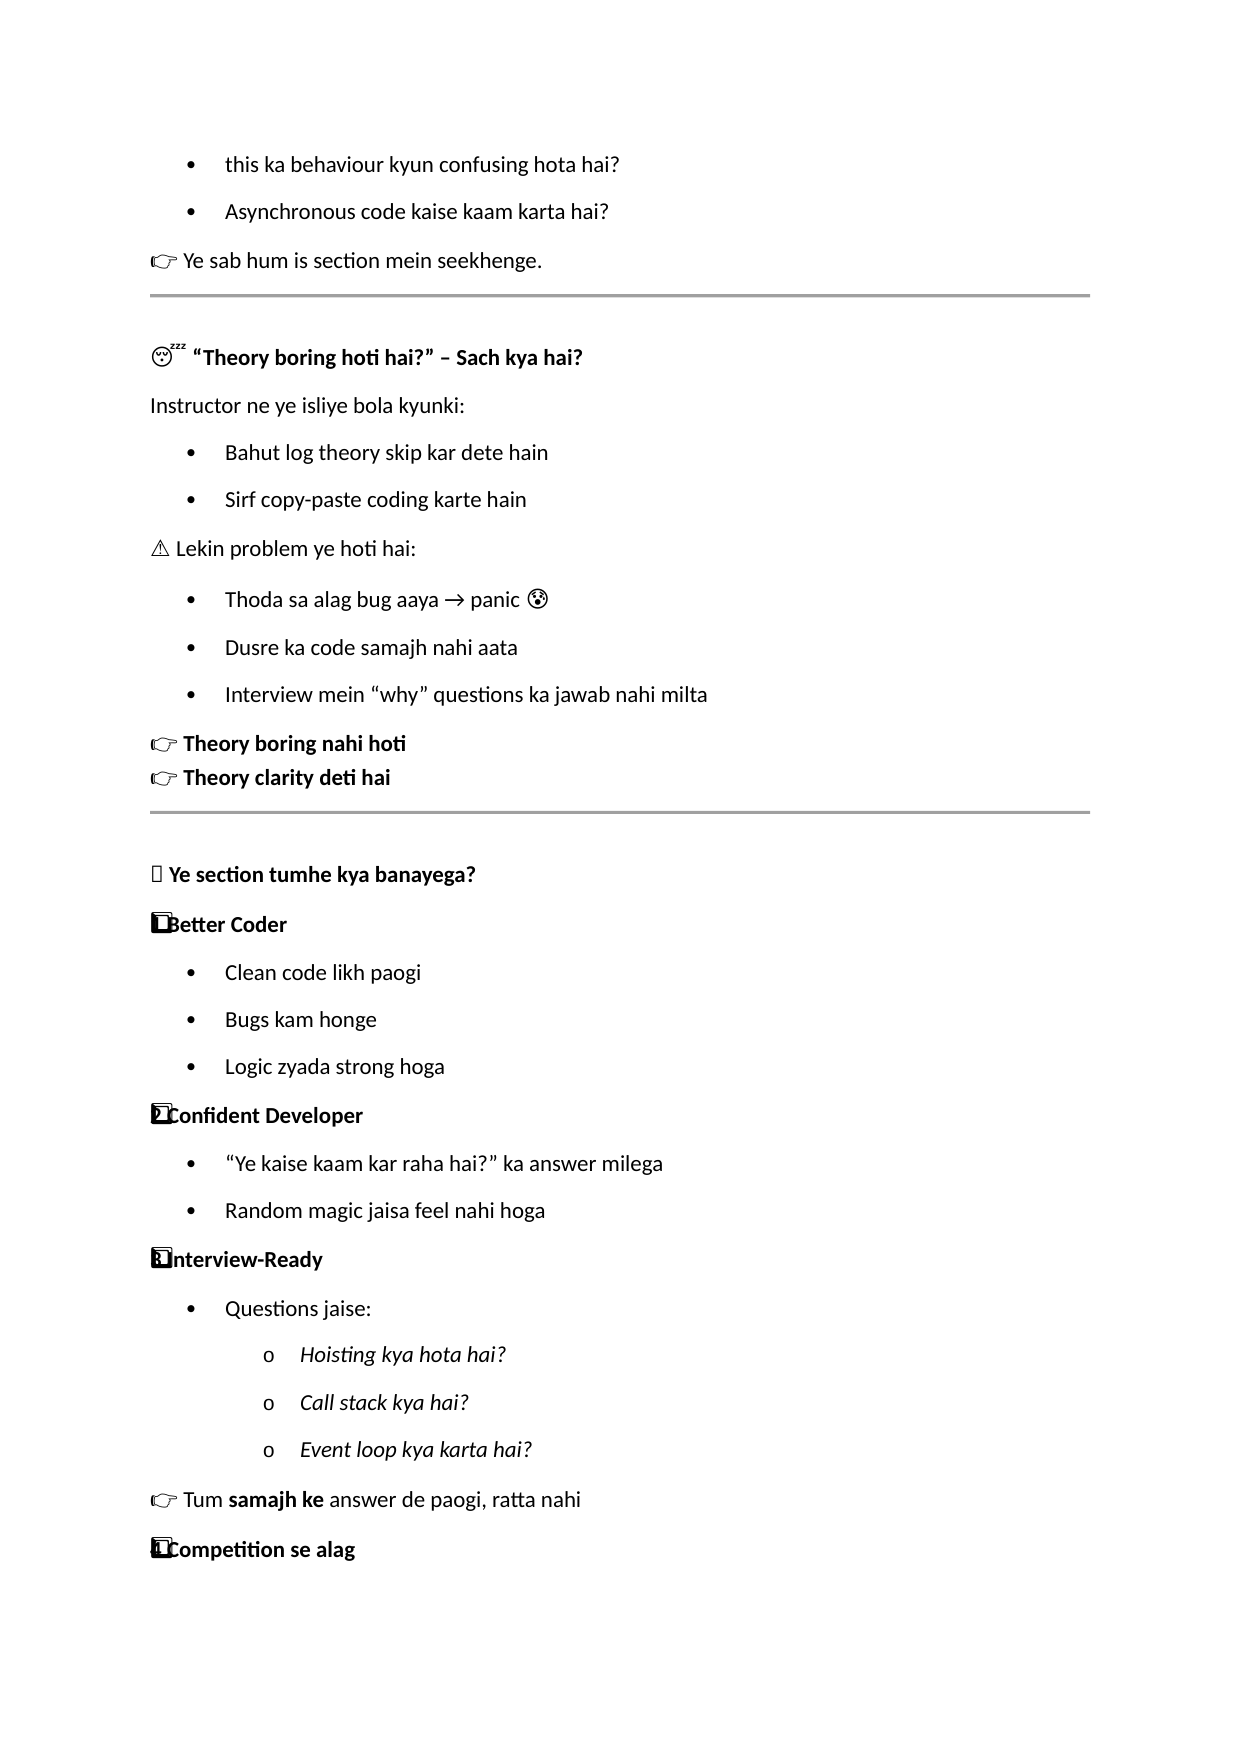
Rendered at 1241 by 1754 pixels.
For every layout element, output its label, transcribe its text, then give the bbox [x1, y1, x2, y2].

text 4️⃣ Competition se alag [150, 1533, 1090, 1564]
list Random magic jaisa feel nahi hoga [187, 1196, 1090, 1224]
list Interview mein “why” questions ka jawab nahi milta [187, 680, 1090, 708]
text ⚠️ Lekin problem ye hoti hai: [150, 532, 1090, 563]
list Clean code likh paogi [187, 958, 1090, 987]
list Bahut log theory skip kar dete hain [187, 438, 1090, 466]
list Dusre ka code samajh nahi aata [187, 633, 1090, 661]
list Bugs kam honge [187, 1005, 1090, 1033]
list Sirf copy-paste coding karte hain [187, 485, 1090, 513]
list Questions jaise: [187, 1294, 1090, 1322]
text 💪 Ye section tumhe kya banayega? [150, 858, 1090, 889]
text 👉 Ye sab hum is section mein seekhenge. [150, 244, 1090, 275]
text 👉 Tum samajh ke answer de paogi, ratta nahi [150, 1483, 1090, 1514]
list Asynchronous code kaise kaam karta hai? [187, 197, 1090, 225]
list Thoda sa alag bug aaya → panic 😰 [187, 582, 1090, 614]
text 👉 Theory boring nahi hoti 👉 Theory clarity deti hai [150, 727, 1090, 792]
list this ka behaviour kyun confusing hota hai? [187, 150, 1090, 178]
text 😴 “Theory boring hoti hai?” – Sach kya hai? [150, 341, 1090, 372]
list “Ye kaise kaam kar raha hai?” ka answer milega [187, 1149, 1090, 1178]
list Logic zyada strong hoga [187, 1052, 1090, 1080]
list Event loop kya karta hai? [262, 1435, 1090, 1464]
list Hoisting kya hota hai? [262, 1341, 1090, 1369]
text Instructor ne ye isliye bola kyunki: [150, 391, 1090, 419]
text 3️⃣ Interview-Ready [150, 1243, 1090, 1274]
text 2️⃣ Confident Developer [150, 1099, 1090, 1130]
list Call stack kya hai? [262, 1388, 1090, 1417]
text 1️⃣ Better Coder [150, 908, 1090, 939]
